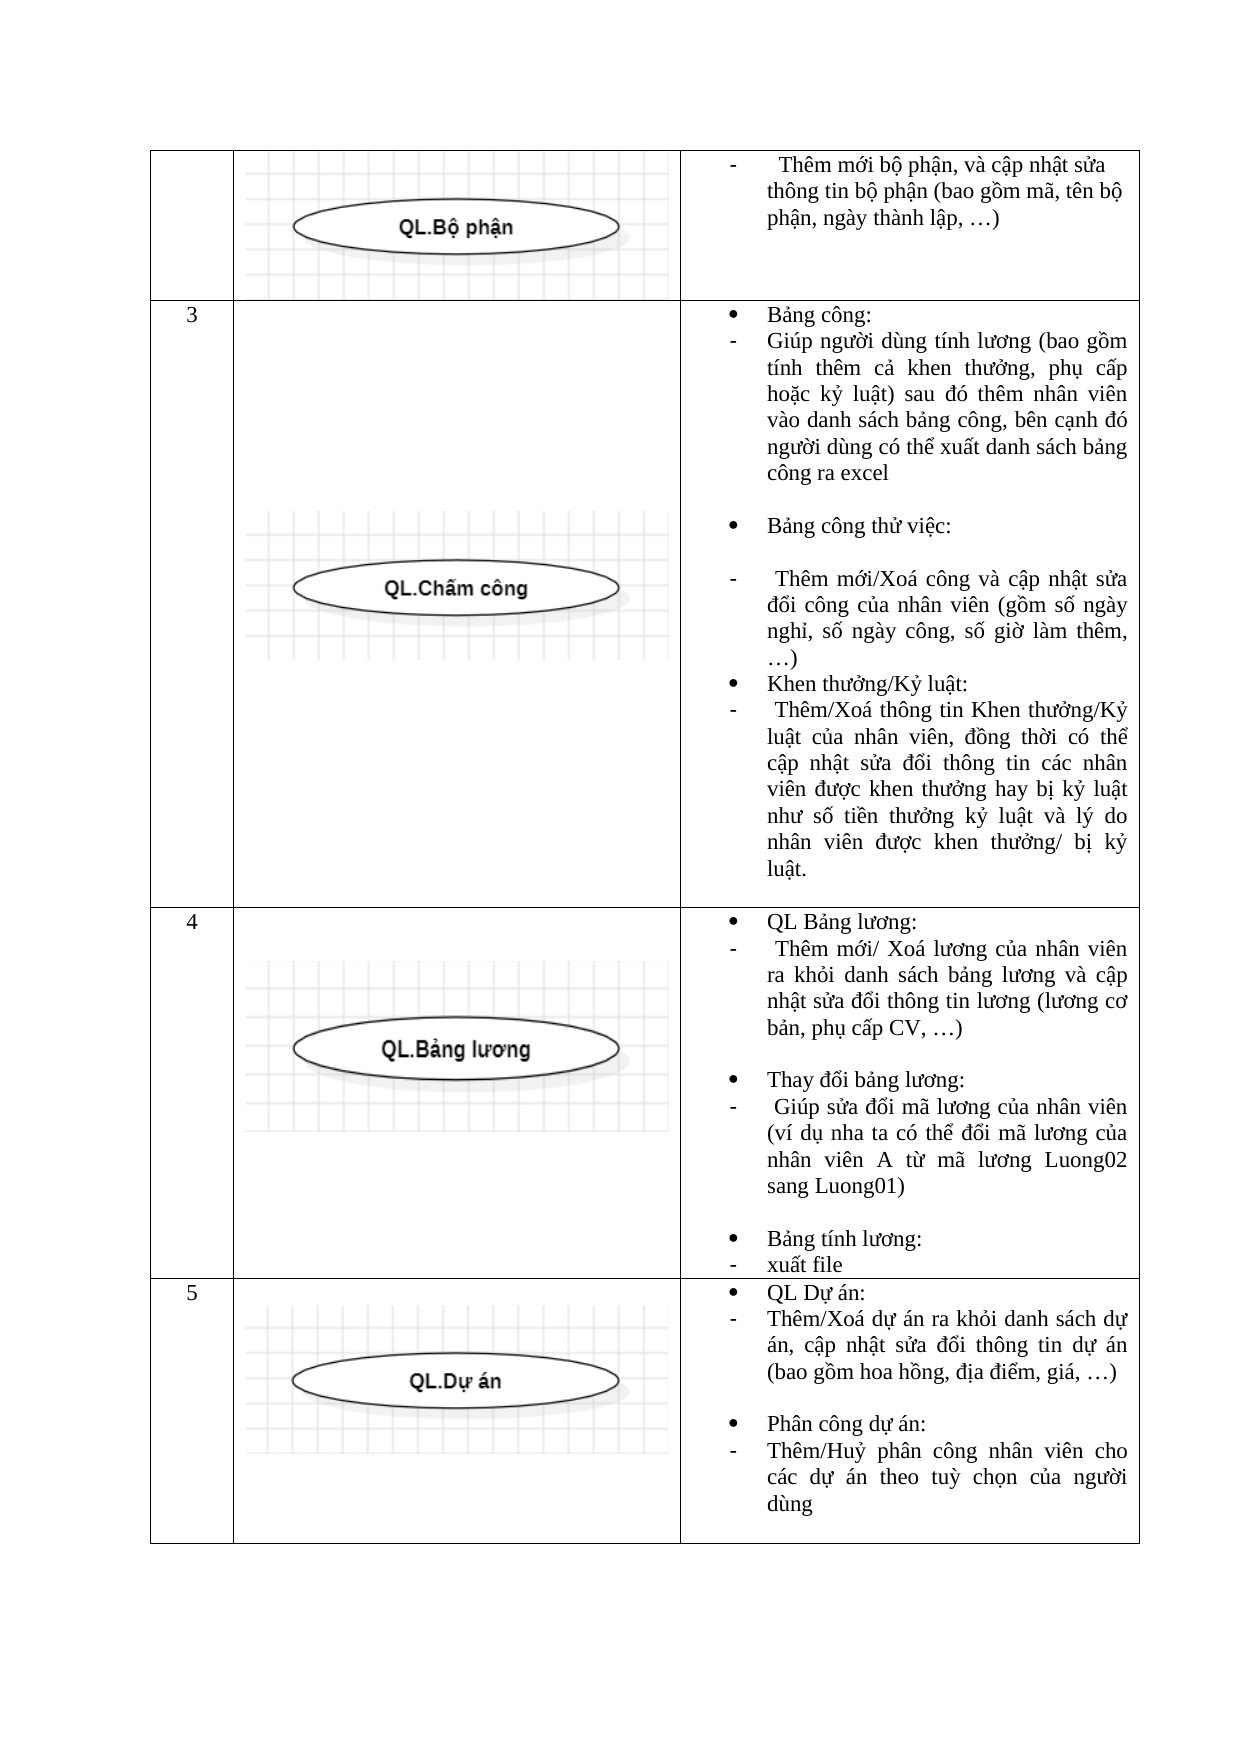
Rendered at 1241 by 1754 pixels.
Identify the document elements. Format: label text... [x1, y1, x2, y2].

table_cell [234, 908, 680, 1278]
picture [245, 151, 669, 300]
table_cell 2 [151, 151, 233, 300]
table_cell 3 [151, 301, 233, 907]
picture [245, 961, 669, 1132]
table_cell QL Dự án: Thêm/Xoá dự án ra khỏi danh sách dự án, cập nhật sửa đổi thông tin dự án (bao gồm hoa hồng, địa điểm, giá, …) Phân công dự án: Thêm/Huỷ phân công nhân viên cho các dự án theo tuỳ chọn của người dùng [681, 1279, 1139, 1542]
table_cell Bảng công: Giúp người dùng tính lương (bao gồm tính thêm cả khen thưởng, phụ cấp hoặc kỷ luật) sau đó thêm nhân viên vào danh sách bảng công, bên cạnh đó người dùng có thể xuất danh sách bảng công ra excel Bảng công thử việc: Thêm mới/Xoá công và cập nhật sửa đổi công của nhân viên (gồm số ngày nghỉ, số ngày công, số giờ làm thêm, …) Khen thưởng/Kỷ luật: Thêm/Xoá thông tin Khen thưởng/Kỷ luật của nhân viên, đồng thời có thể cập nhật sửa đổi thông tin các nhân viên được khen thưởng hay bị kỷ luật như số tiền thưởng kỷ luật và lý do nhân viên được khen thưởng/ bị kỷ luật. [681, 301, 1139, 907]
table_cell [234, 301, 680, 907]
table_cell [234, 151, 245, 300]
table_cell 4 [151, 908, 233, 1278]
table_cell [681, 151, 1139, 300]
table_cell 5 [151, 1279, 233, 1542]
table_cell [669, 151, 680, 300]
table_cell QL Bảng lương: Thêm mới/ Xoá lương của nhân viên ra khỏi danh sách bảng lương và cập nhật sửa đổi thông tin lương (lương cơ bản, phụ cấp CV, …) Thay đổi bảng lương: Giúp sửa đổi mã lương của nhân viên (ví dụ nha ta có thể đổi mã lương của nhân viên A từ mã lương Luong02 sang Luong01) Bảng tính lương: xuất file [681, 908, 1139, 1278]
picture [245, 1305, 669, 1454]
picture [245, 511, 669, 660]
table_cell [234, 1279, 680, 1542]
